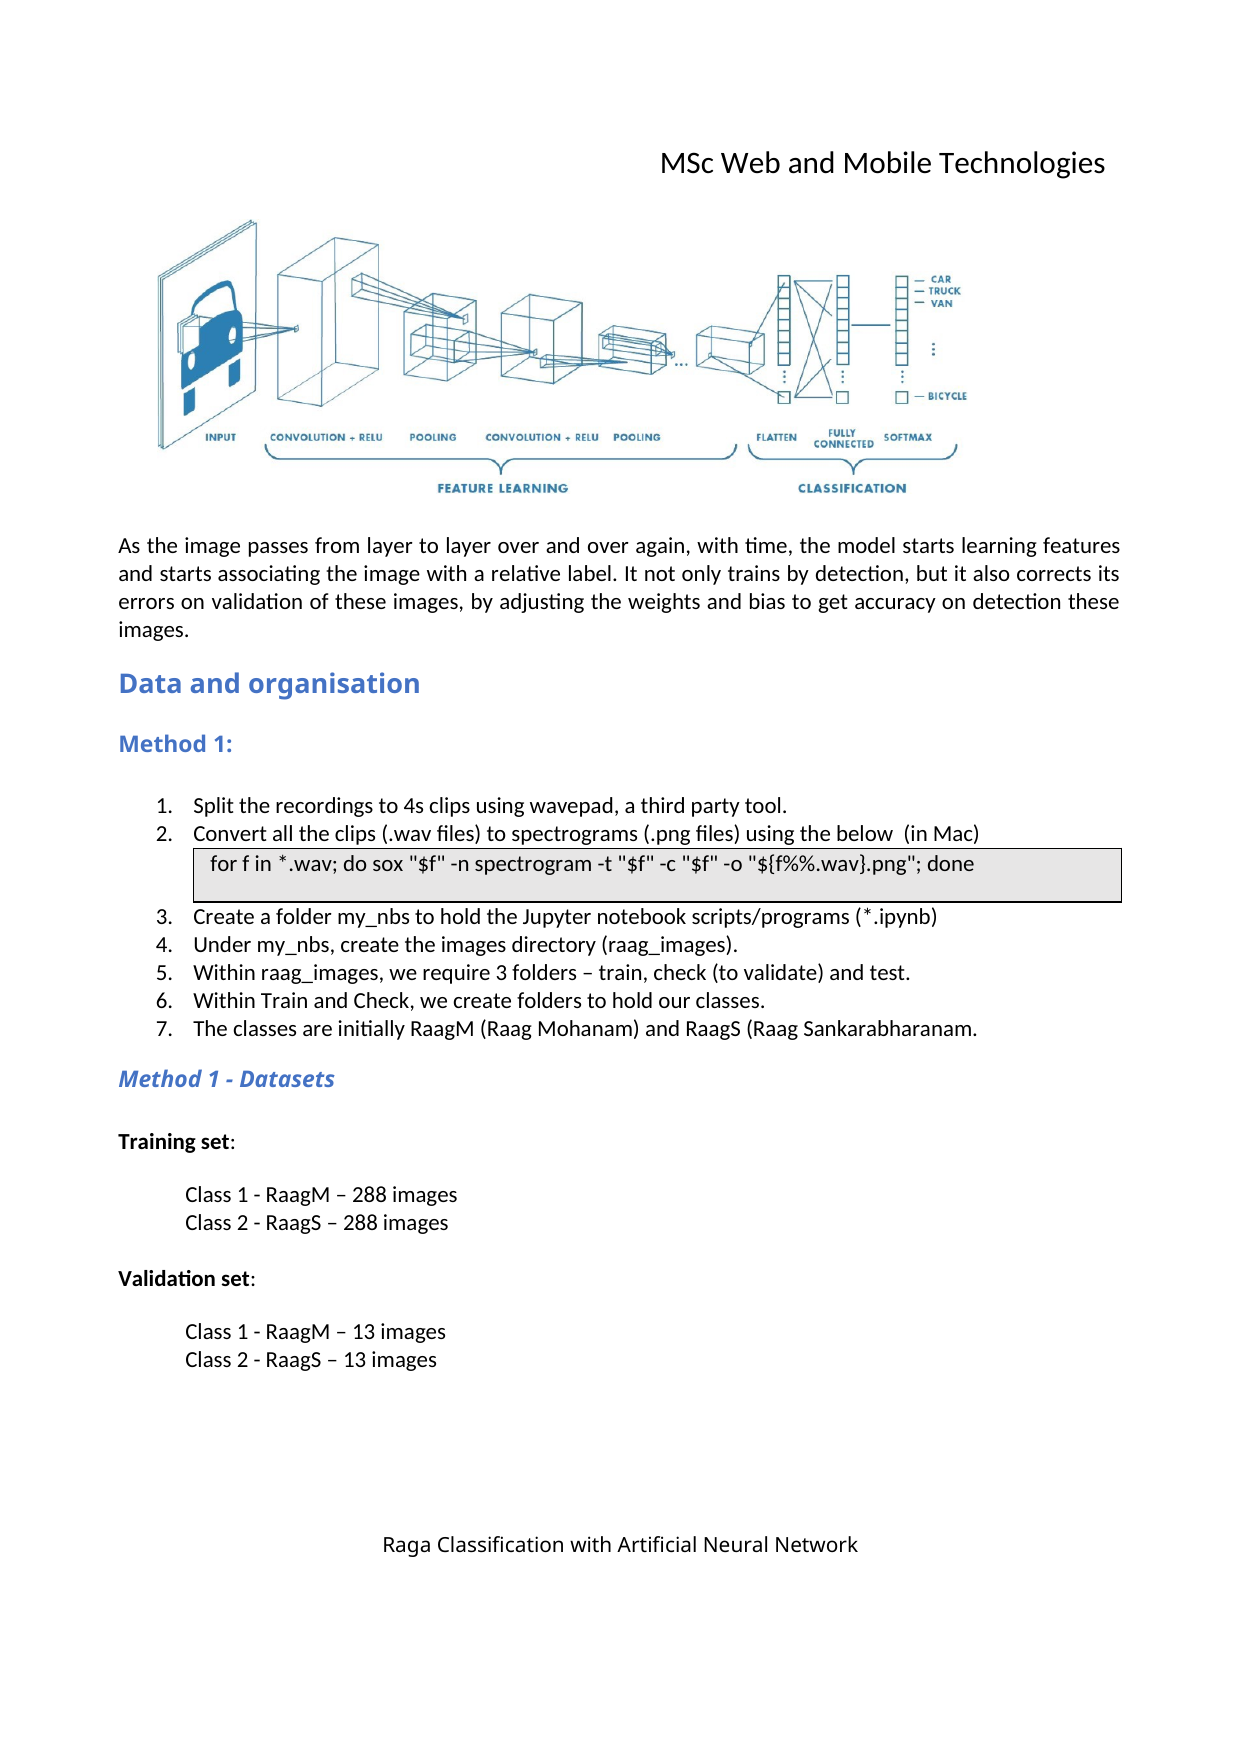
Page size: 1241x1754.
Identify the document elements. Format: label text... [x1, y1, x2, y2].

list Convert all the clips (.wav files) to spectrograms (.png files) using the below (in Mac) [156, 819, 1122, 848]
text Class 1 - RaagM – 288 images [185, 1180, 1122, 1208]
text Class 2 - RaagS – 13 images [185, 1345, 1122, 1373]
subtitle Method 1: [118, 728, 1122, 759]
list Split the recordings to 4s clips using wavepad, a third party tool. [156, 792, 1122, 819]
table_header for f in *.wav; do sox "$f" -n spectrogram -t "$f" -c "$f" -o "${f%%.wav}.png"; done [194, 849, 1121, 901]
subtitle Data and organisation [118, 664, 1122, 701]
text Training set: [118, 1127, 1122, 1155]
picture [118, 200, 983, 504]
text As the image passes from layer to layer over and over again, with time, the model starts learning features and starts associating the image with a relative label. It not only trains by detection, but it also corrects its errors on validation of these images, by adjusting the weights and bias to get accuracy on detection these images. [118, 531, 1122, 643]
text Validation set: [118, 1264, 1122, 1292]
list The classes are initially RaagM (Raag Mohanam) and RaagS (Raag Sankarabharanam. [156, 1014, 1122, 1042]
list Within raag_images, we require 3 folders – train, check (to validate) and test. [156, 958, 1122, 986]
text Class 1 - RaagM – 13 images [185, 1317, 1122, 1345]
list Create a folder my_nbs to hold the Jupyter notebook scripts/programs (*.ipynb) [156, 902, 1122, 930]
list Under my_nbs, create the images directory (raag_images). [156, 930, 1122, 958]
list Within Train and Check, we create folders to hold our classes. [156, 986, 1122, 1014]
text Class 2 - RaagS – 288 images [185, 1208, 1122, 1236]
subtitle Method 1 - Datasets [118, 1063, 1122, 1094]
